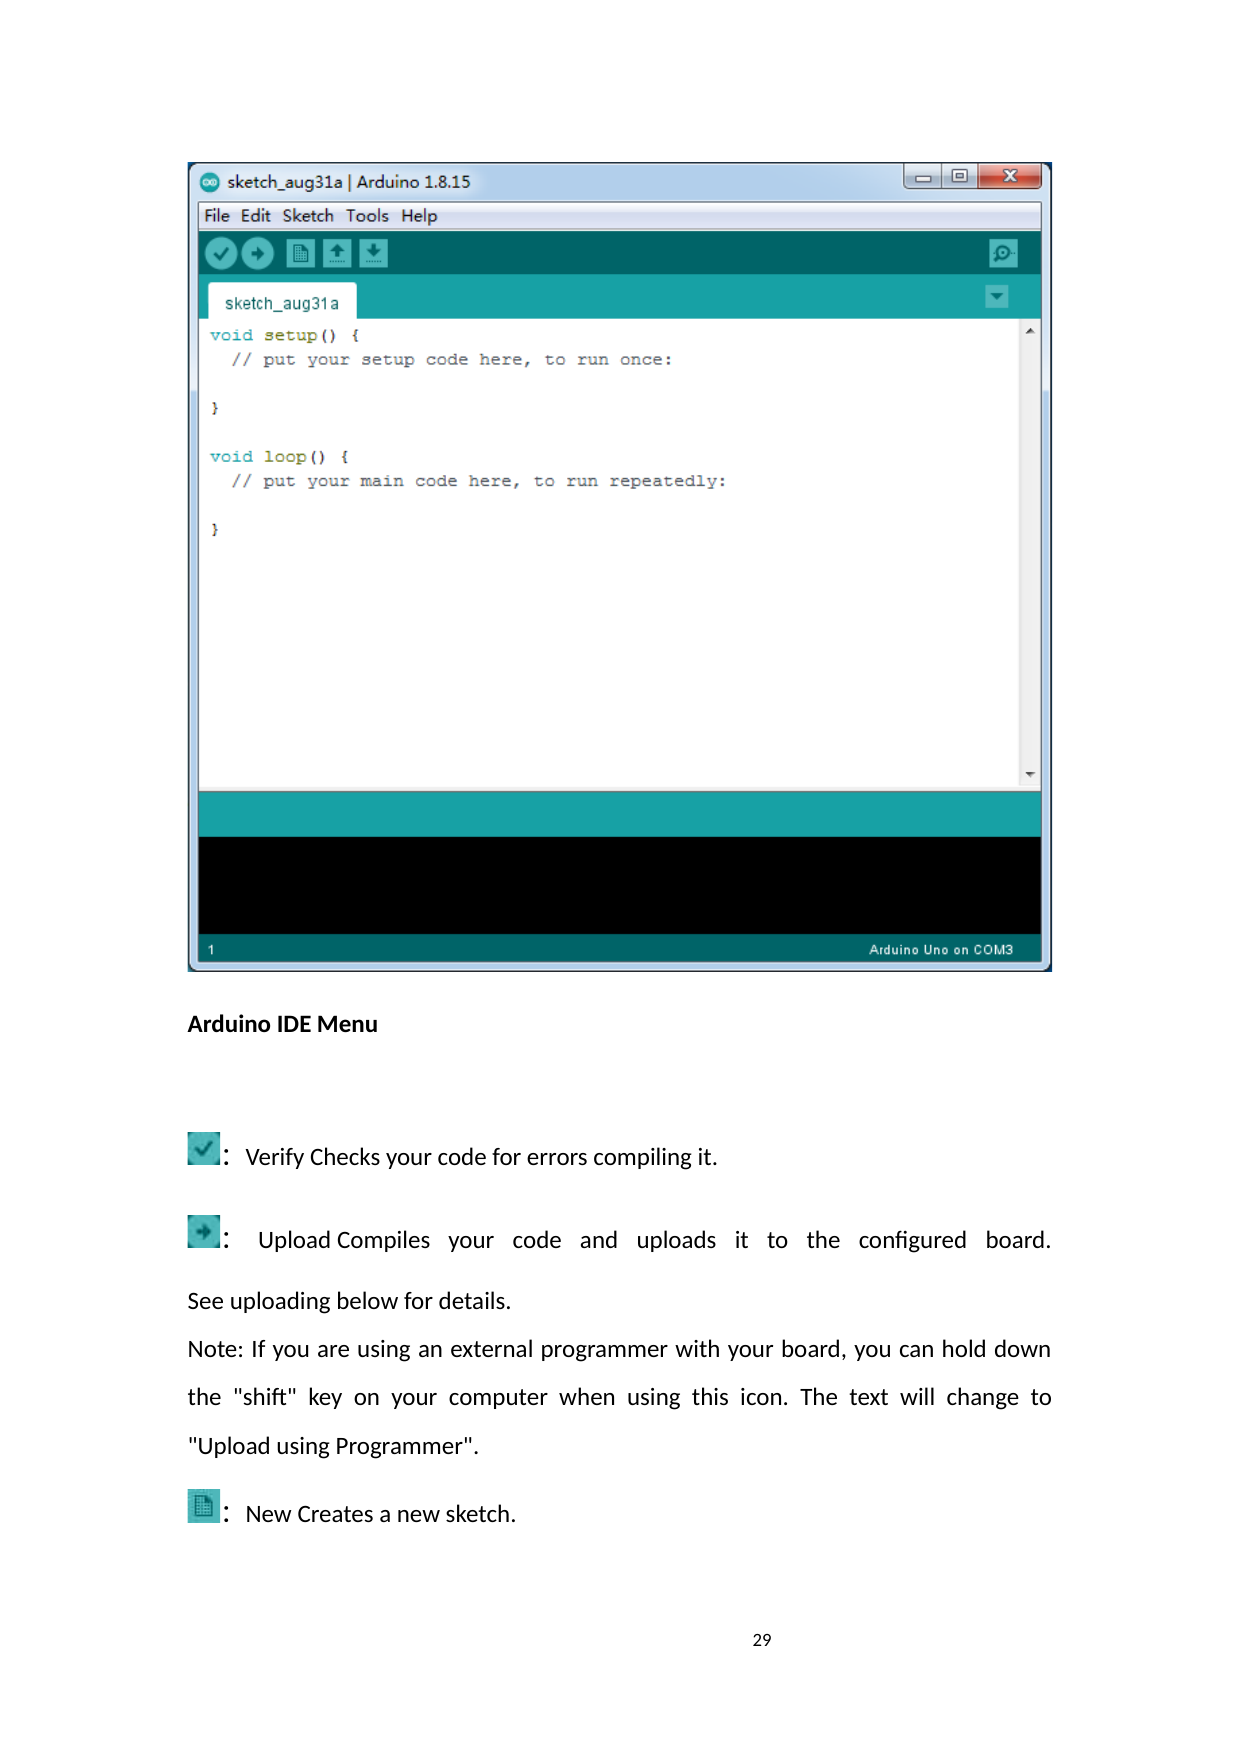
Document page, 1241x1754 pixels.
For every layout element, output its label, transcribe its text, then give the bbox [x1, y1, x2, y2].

text Note: If you are using an external programmer with your board, you can hold down the "shift" key on your computer when using this icon. The text will change to "Upload using Programmer". [187, 1332, 1053, 1462]
picture [187, 1489, 221, 1523]
text Arduino IDE Menu [187, 1007, 1053, 1039]
picture [187, 1215, 221, 1248]
picture [187, 162, 1053, 972]
text ：New Creates a new sketch. [187, 1477, 1053, 1542]
text ：Upload Compiles your code and uploads it to the configured board. See uploading below for details. [187, 1203, 1053, 1317]
picture [187, 1132, 221, 1165]
text ：Verify Checks your code for errors compiling it. [187, 1055, 1053, 1185]
